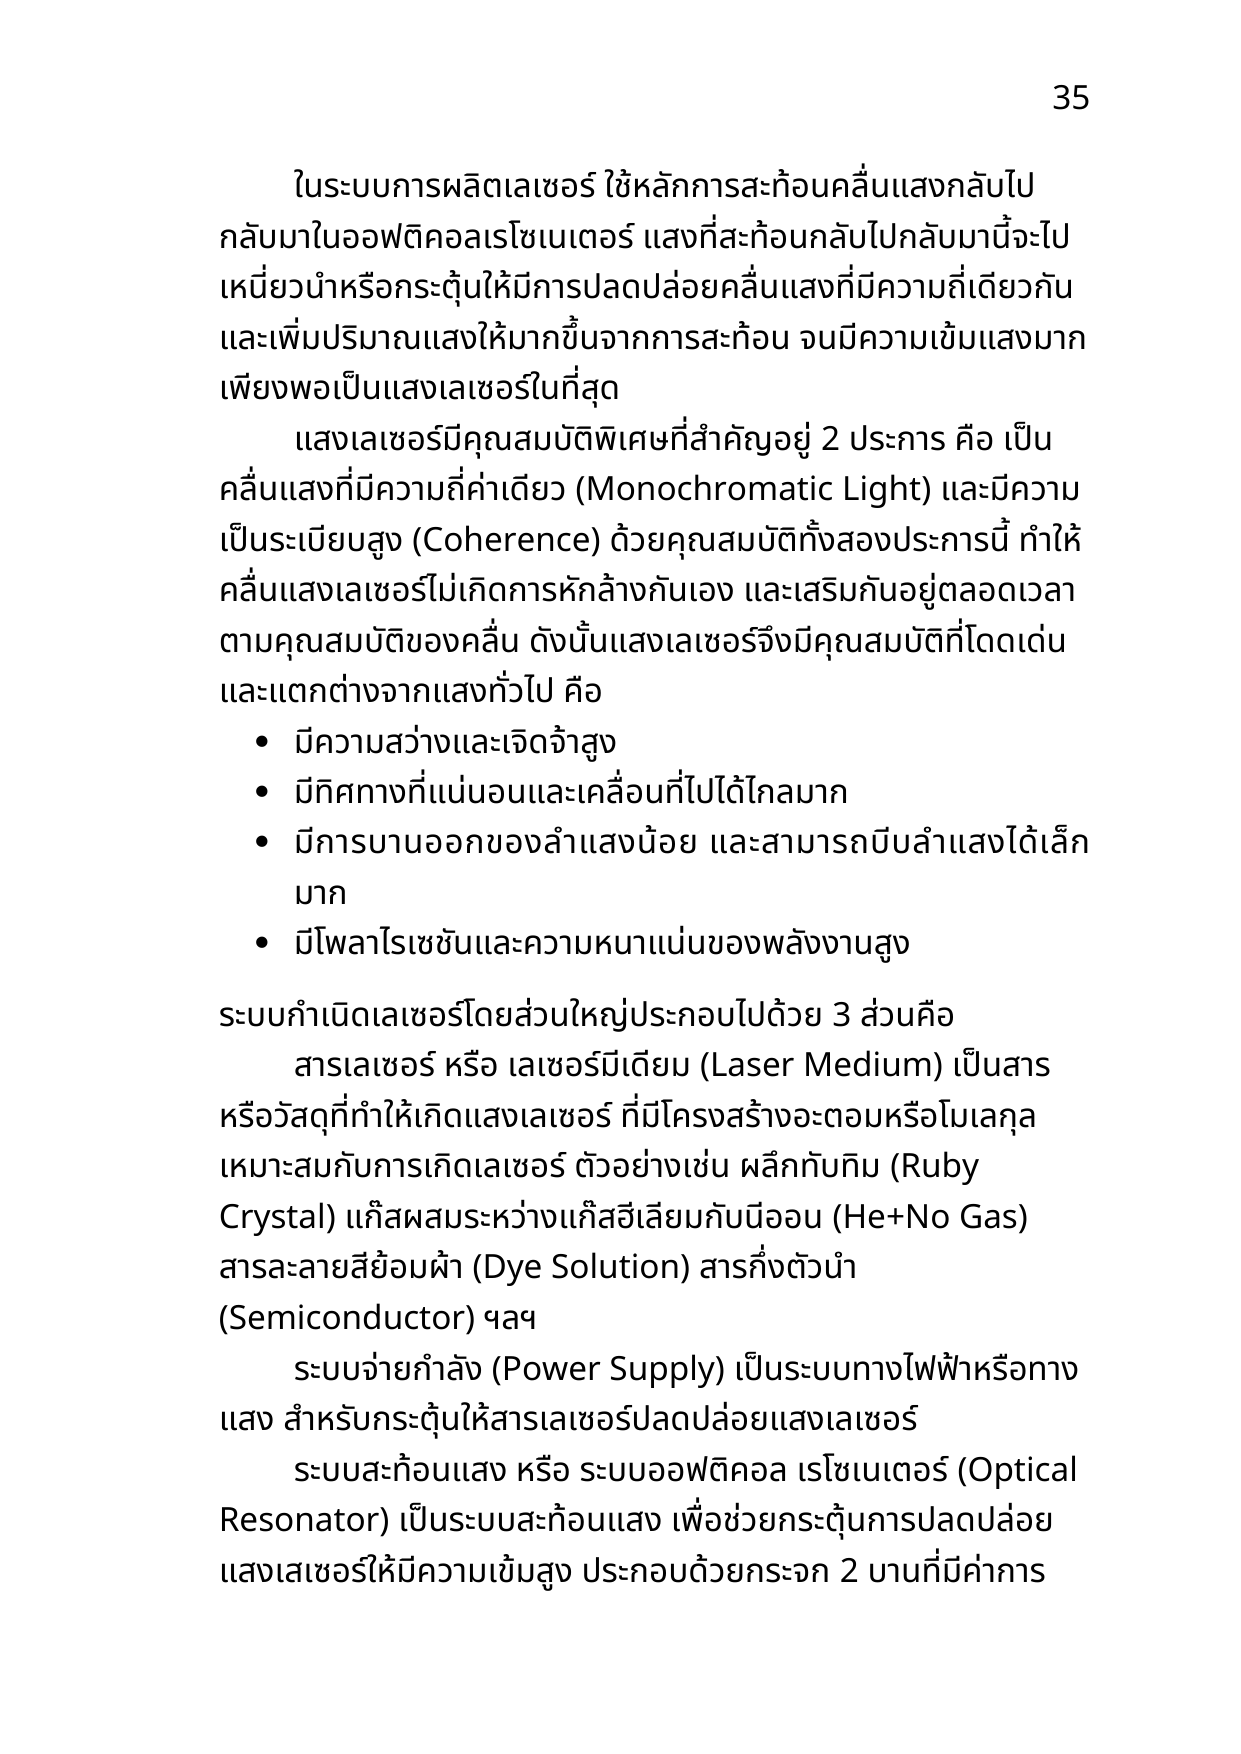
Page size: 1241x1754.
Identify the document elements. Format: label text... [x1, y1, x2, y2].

list มีโพลาไรเซชันและความหนาแน่นของพลังงานสูง [256, 919, 1090, 970]
list มีการบานออกของลำแสงน้อย และสามารถบีบลำแสงได้เล็กมาก [256, 818, 1090, 919]
list มีความสว่างและเจิดจ้าสูง [256, 718, 1090, 768]
text ระบบกำเนิดเลเซอร์โดยส่วนใหญ่ประกอบไปด้วย 3 ส่วนคือ [218, 990, 1090, 1041]
list มีทิศทางที่แน่นอนและเคลื่อนที่ไปได้ไกลมาก [256, 768, 1090, 818]
text แสงเลเซอร์มีคุณสมบัติพิเศษที่สำคัญอยู่ 2 ประการ คือ เป็นคลื่นแสงที่มีความถี่ค่าเดียว (Monochromatic Light) และมีความเป็นระเบียบสูง (Coherence) ด้วยคุณสมบัติทั้งสองประการนี้ ทำให้คลื่นแสงเลเซอร์ไม่เกิดการหักล้างกันเอง และเสริมกันอยู่ตลอดเวลาตามคุณสมบัติของคลื่น ดังนั้นแสงเลเซอร์จึงมีคุณสมบัติที่โดดเด่นและแตกต่างจากแสงทั่วไป คือ [218, 414, 1090, 718]
text ระบบจ่ายกำลัง (Power Supply) เป็นระบบทางไฟฟ้าหรือทางแสง สำหรับกระตุ้นให้สารเลเซอร์ปลดปล่อยแสงเลเซอร์ [218, 1344, 1090, 1446]
text ในระบบการผลิตเลเซอร์ ใช้หลักการสะท้อนคลื่นแสงกลับไปกลับมาในออฟติคอลเรโซเนเตอร์ แสงที่สะท้อนกลับไปกลับมานี้จะไปเหนี่ยวนำหรือกระตุ้นให้มีการปลดปล่อยคลื่นแสงที่มีความถี่เดียวกันและเพิ่มปริมาณแสงให้มากขึ้นจากการสะท้อน จนมีความเข้มแสงมากเพียงพอเป็นแสงเลเซอร์ในที่สุด [218, 162, 1090, 414]
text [218, 1446, 1090, 1597]
text สารเลเซอร์ หรือ เลเซอร์มีเดียม (Laser Medium) เป็นสารหรือวัสดุที่ทำให้เกิดแสงเลเซอร์ ที่มีโครงสร้างอะตอมหรือโมเลกุลเหมาะสมกับการเกิดเลเซอร์ ตัวอย่างเช่น ผลึกทับทิม (Ruby Crystal) แก๊สผสมระหว่างแก๊สฮีเลียมกับนีออน (He+No Gas) สารละลายสีย้อมผ้า (Dye Solution) สารกึ่งตัวนำ (Semiconductor) ฯลฯ [218, 1041, 1090, 1344]
